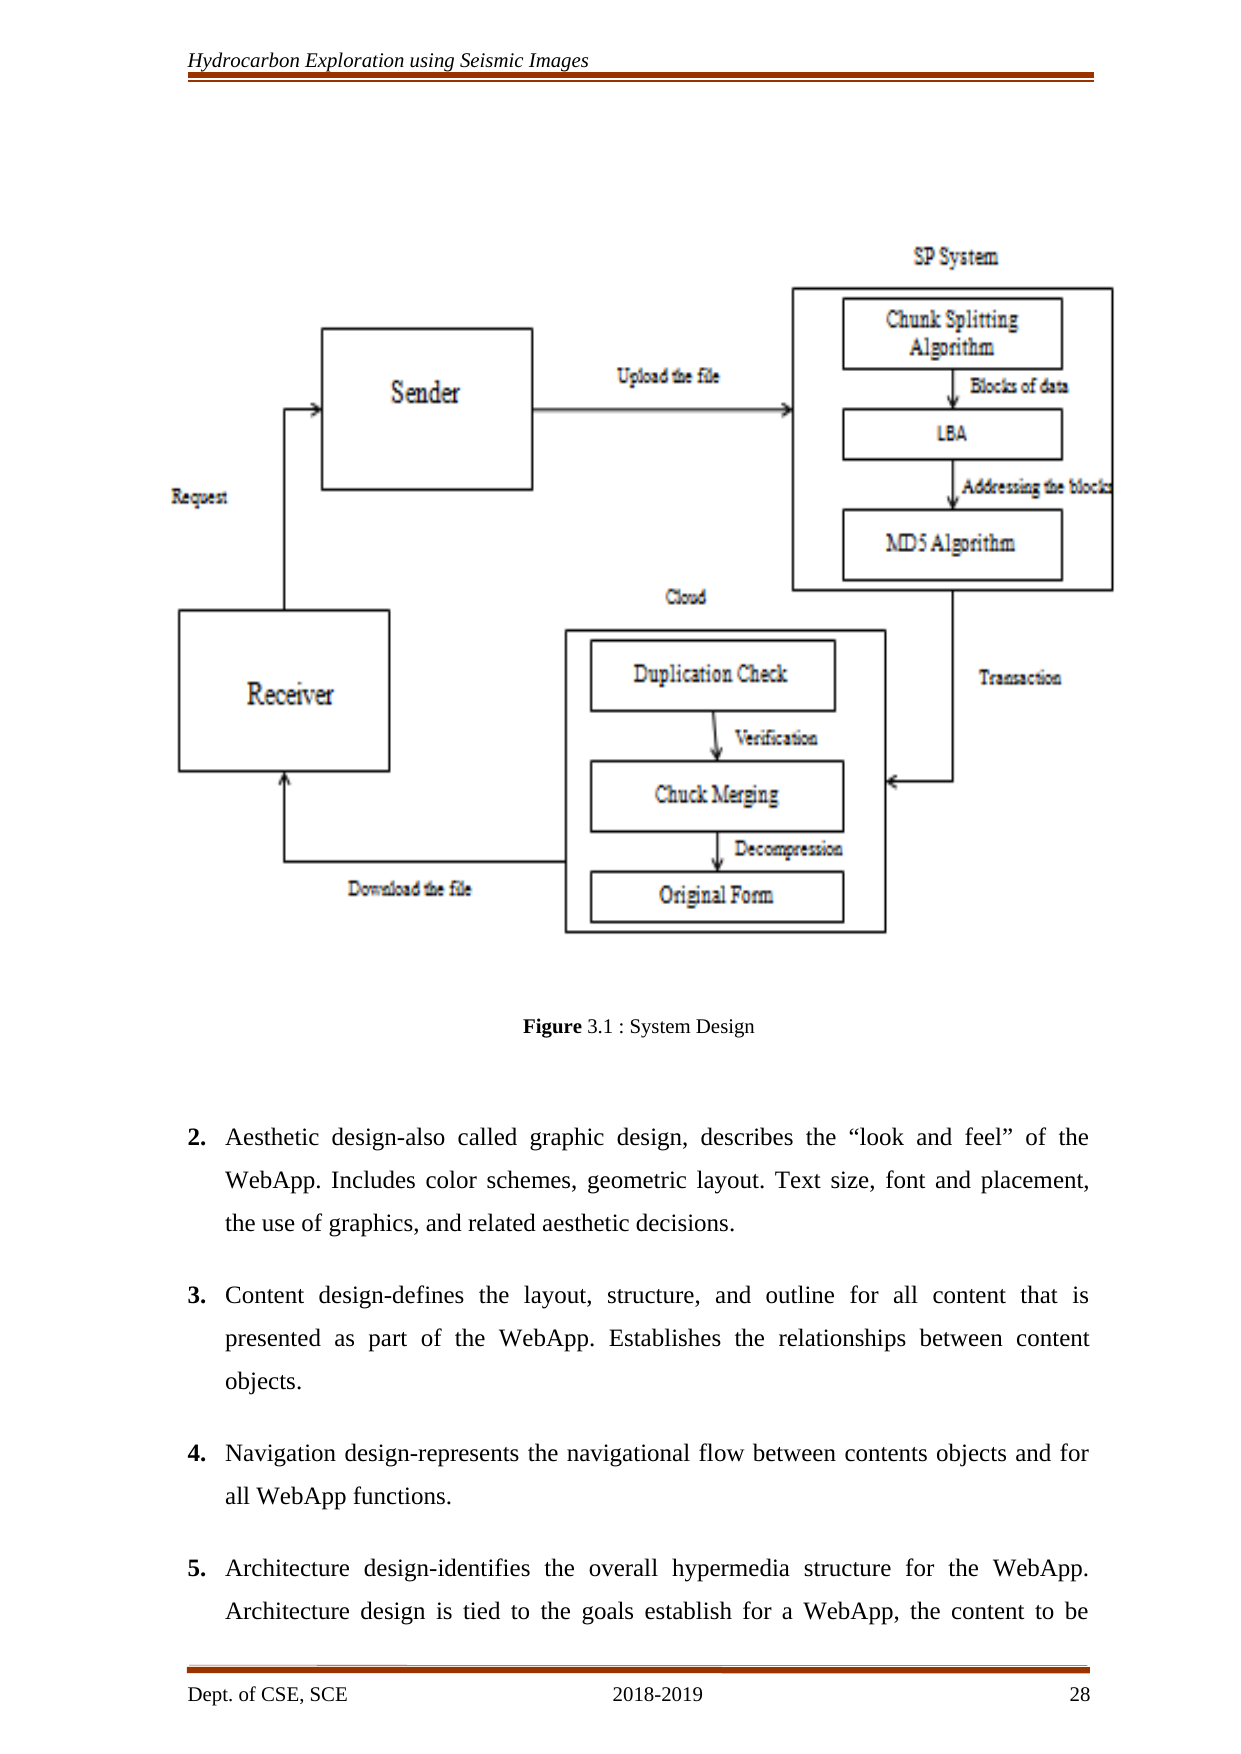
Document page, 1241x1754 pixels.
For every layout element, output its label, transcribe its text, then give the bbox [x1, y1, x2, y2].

picture [145, 97, 1154, 1002]
list Aesthetic design-also called graphic design, describes the “look and feel” of the WebApp. Includes color schemes, geometric layout. Text size, font and placement, the use of graphics, and related aesthetic decisions. [187, 1122, 1090, 1237]
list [187, 1553, 1090, 1625]
text Figure 3.1 : System Design [187, 1002, 1090, 1038]
list Content design-defines the layout, structure, and outline for all content that is presented as part of the WebApp. Establishes the relationships between content objects. [187, 1280, 1090, 1395]
list Navigation design-represents the navigational flow between contents objects and for all WebApp functions. [187, 1438, 1090, 1510]
